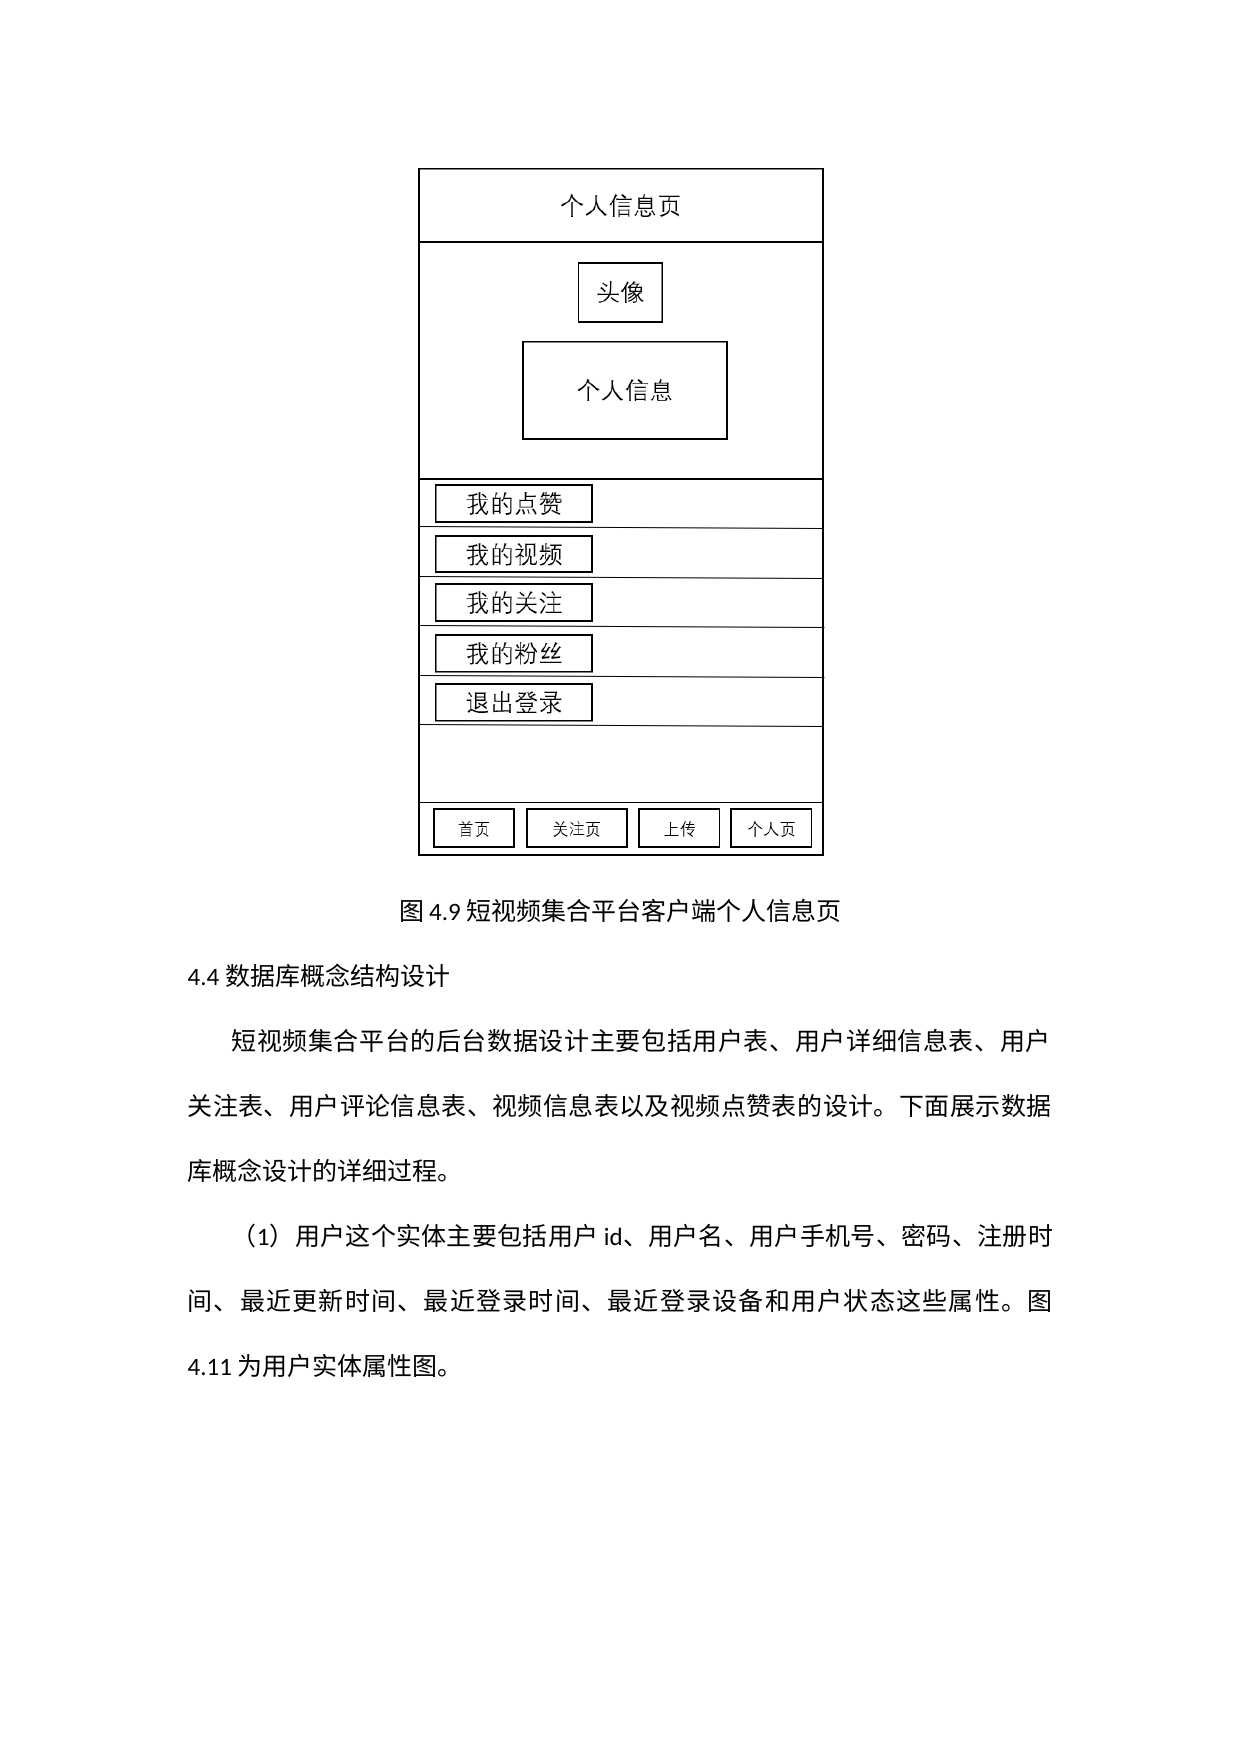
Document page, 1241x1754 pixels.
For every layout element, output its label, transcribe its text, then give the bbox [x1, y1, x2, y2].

text 短视频集合平台的后台数据设计主要包括用户表、用户详细信息表、用户关注表、用户评论信息表、视频信息表以及视频点赞表的设计。下面展示数据库概念设计的详细过程。 [187, 1007, 1053, 1202]
picture [412, 162, 828, 862]
text 图4.9 短视频集合平台客户端个人信息页 [187, 877, 1053, 942]
text （1）用户这个实体主要包括用户id、用户名、用户手机号、密码、注册时间、最近更新时间、最近登录时间、最近登录设备和用户状态这些属性。图4.11为用户实体属性图。 [187, 1202, 1053, 1397]
text 4.4 数据库概念结构设计 [187, 942, 1053, 1007]
